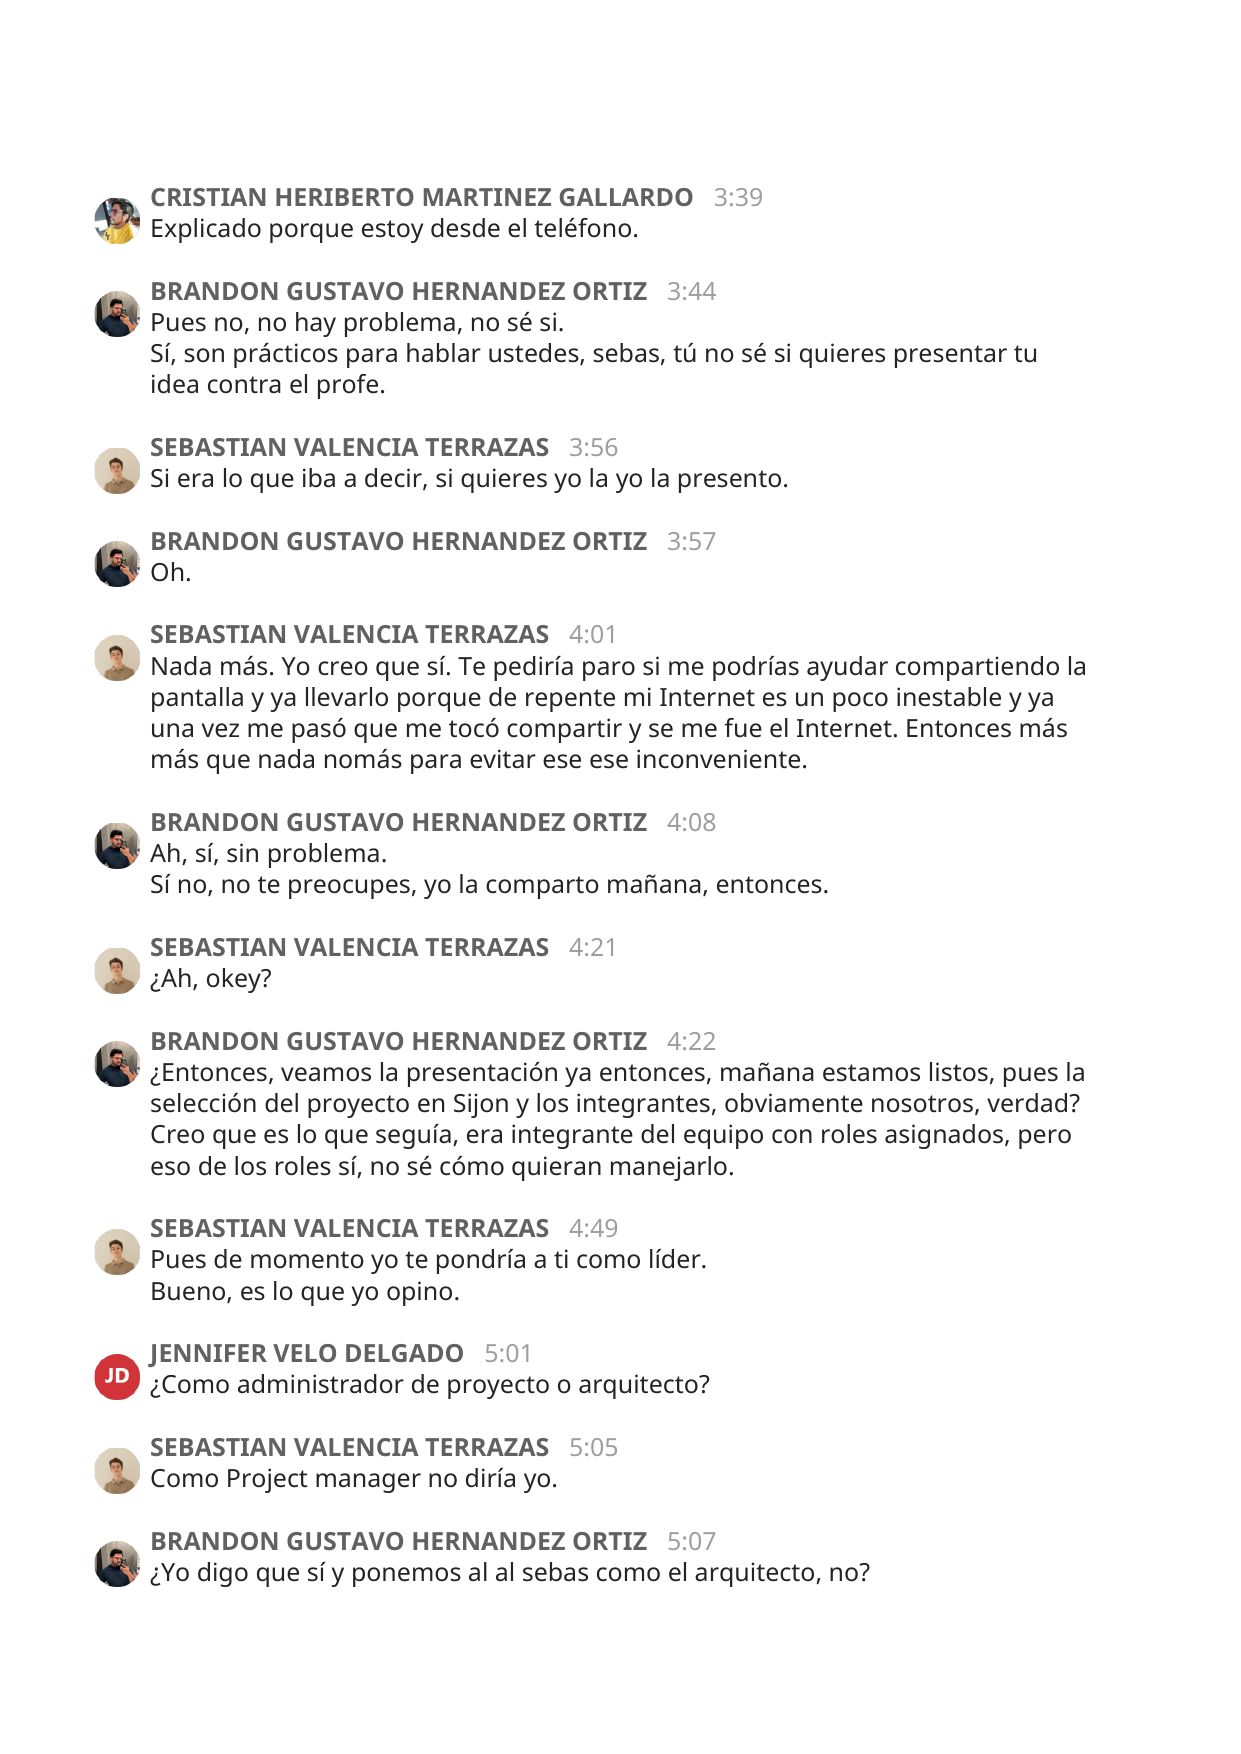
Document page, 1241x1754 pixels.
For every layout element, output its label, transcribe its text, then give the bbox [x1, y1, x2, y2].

picture [94, 1541, 140, 1587]
text BRANDON GUSTAVO HERNANDEZ ORTIZ 4:08 Ah, sí, sin problema. Sí no, no te preocupes, yo la comparto mañana, entonces. [150, 775, 1090, 900]
picture [94, 1354, 140, 1400]
text SEBASTIAN VALENCIA TERRAZAS 5:05 Como Project manager no diría yo. [150, 1400, 1090, 1494]
text BRANDON GUSTAVO HERNANDEZ ORTIZ 3:44 Pues no, no hay problema, no sé si. Sí, son prácticos para hablar ustedes, sebas, tú no sé si quieres presentar tu idea contra el profe. [150, 244, 1090, 400]
picture [94, 198, 140, 244]
picture [94, 823, 140, 869]
text SEBASTIAN VALENCIA TERRAZAS 4:21 ¿Ah, okey? [150, 900, 1090, 994]
picture [94, 1229, 140, 1275]
text SEBASTIAN VALENCIA TERRAZAS 4:01 Nada más. Yo creo que sí. Te pediría paro si me podrías ayudar compartiendo la pantalla y ya llevarlo porque de repente mi Internet es un poco inestable y ya una vez me pasó que me tocó compartir y se me fue el Internet. Entonces más más que nada nomás para evitar ese ese inconveniente. [150, 587, 1090, 775]
text JENNIFER VELO DELGADO 5:01 ¿Como administrador de proyecto o arquitecto? [150, 1306, 1090, 1400]
picture [94, 291, 140, 337]
picture [94, 948, 140, 994]
text BRANDON GUSTAVO HERNANDEZ ORTIZ 4:22 ¿Entonces, veamos la presentación ya entonces, mañana estamos listos, pues la selección del proyecto en Sijon y los integrantes, obviamente nosotros, verdad? Creo que es lo que seguía, era integrante del equipo con roles asignados, pero eso de los roles sí, no sé cómo quieran manejarlo. [150, 994, 1090, 1181]
text SEBASTIAN VALENCIA TERRAZAS 4:49 Pues de momento yo te pondría a ti como líder. Bueno, es lo que yo opino. [150, 1181, 1090, 1306]
text BRANDON GUSTAVO HERNANDEZ ORTIZ 5:07 ¿Yo digo que sí y ponemos al al sebas como el arquitecto, no? [150, 1494, 1090, 1587]
picture [94, 1041, 140, 1087]
text CRISTIAN HERIBERTO MARTINEZ GALLARDO 3:39 Explicado porque estoy desde el teléfono. [150, 150, 1090, 244]
picture [94, 1448, 140, 1494]
picture [94, 448, 140, 494]
picture [94, 541, 140, 587]
text SEBASTIAN VALENCIA TERRAZAS 3:56 Si era lo que iba a decir, si quieres yo la yo la presento. [150, 400, 1090, 494]
picture [94, 635, 140, 681]
text BRANDON GUSTAVO HERNANDEZ ORTIZ 3:57 Oh. [150, 494, 1090, 587]
